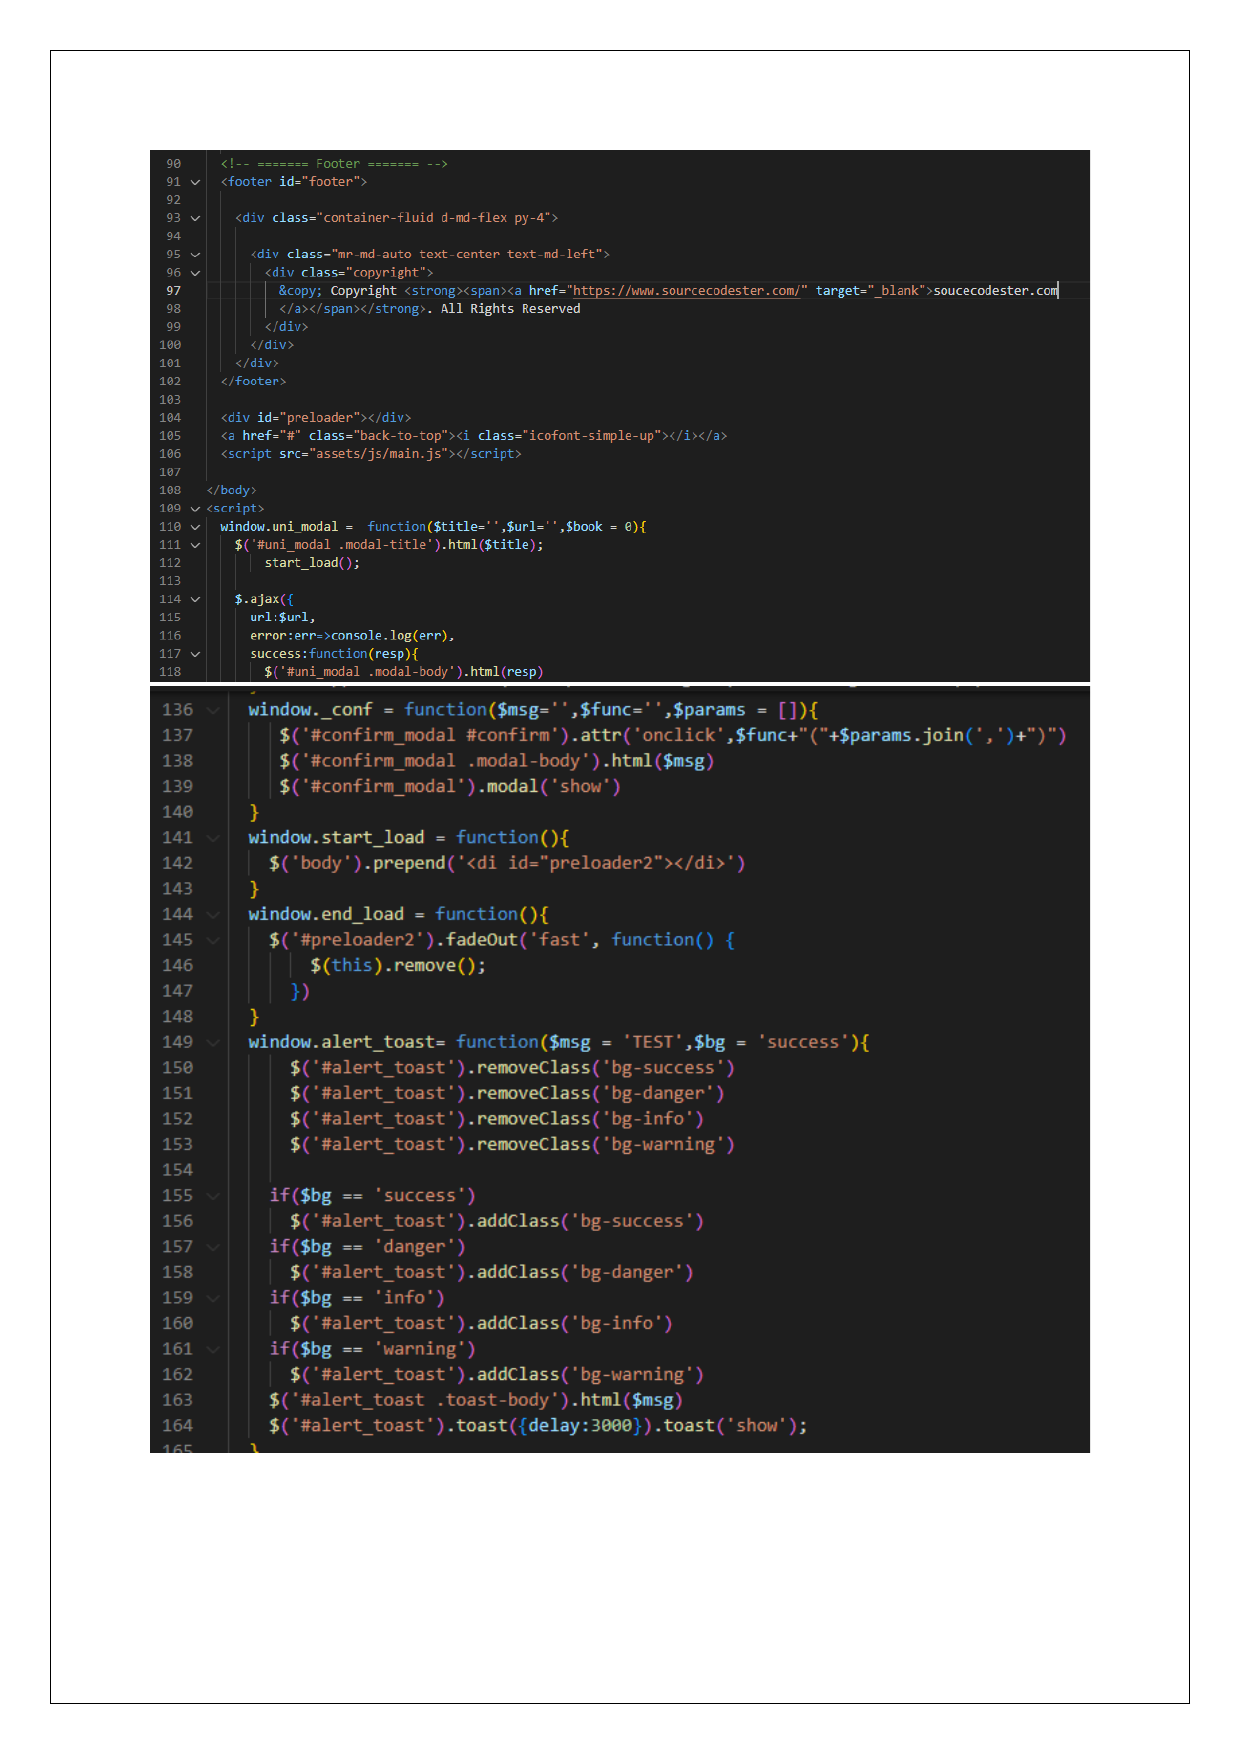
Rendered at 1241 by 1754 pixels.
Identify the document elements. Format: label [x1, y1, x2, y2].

picture [150, 686, 1091, 1453]
picture [150, 150, 1091, 682]
